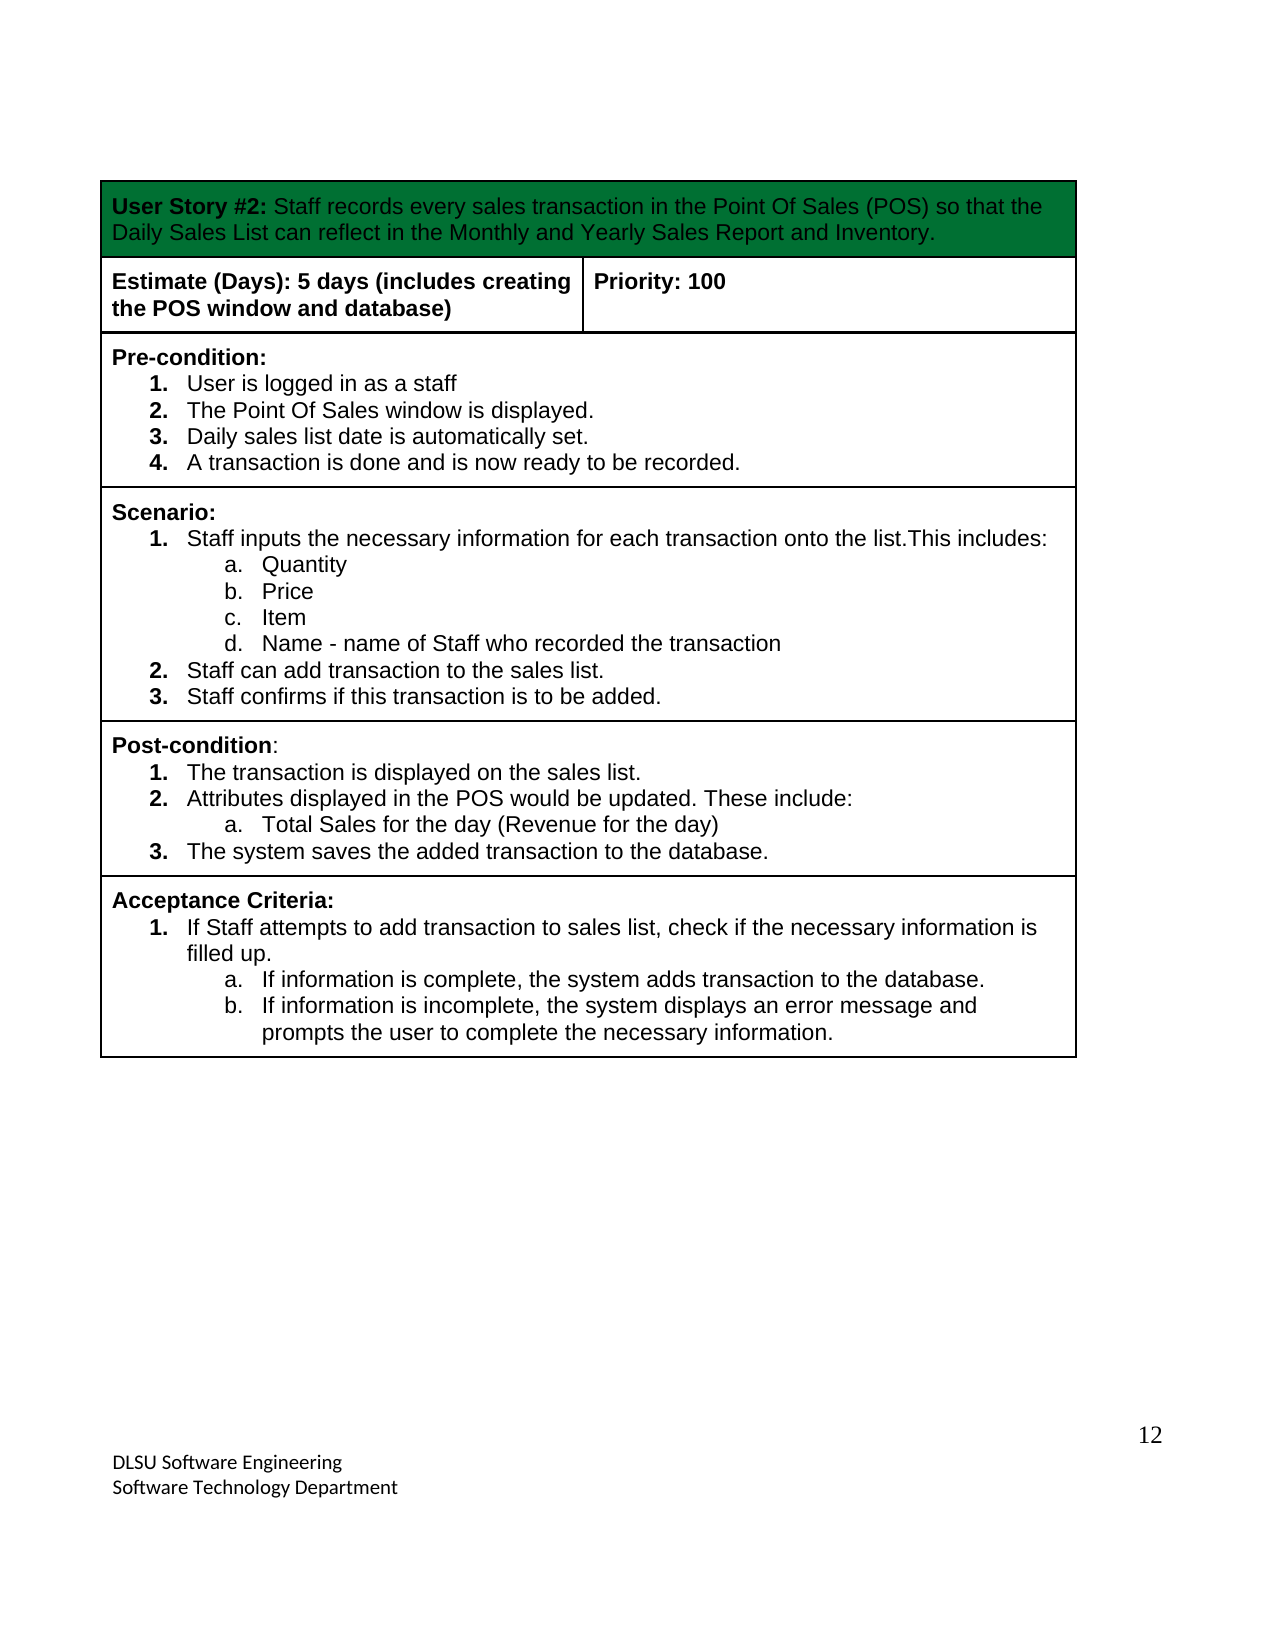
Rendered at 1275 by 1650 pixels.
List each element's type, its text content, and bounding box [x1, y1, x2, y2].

table_cell Estimate (Days): 5 days (includes creating the POS window and database) [102, 258, 582, 331]
table_header User Story #2: Staff records every sales transaction in the Point Of Sales (POS) so that the Daily Sales List can reflect in the Monthly and Yearly Sales Report and Inventory. [102, 182, 1075, 256]
table_cell Scenario: Staff inputs the necessary information for each transaction onto the list.This includes: Quantity Price Item Name - name of Staff who recorded the transaction Staff can add transaction to the sales list. Staff confirms if this transaction is to be added. [102, 488, 1075, 720]
table_cell Pre-condition: User is logged in as a staff The Point Of Sales window is displayed. Daily sales list date is automatically set. A transaction is done and is now ready to be recorded. [102, 334, 1075, 486]
table_cell Acceptance Criteria: If Staff attempts to add transaction to sales list, check if the necessary information is filled up. If information is complete, the system adds transaction to the database. If information is incomplete, the system displays an error message and prompts the user to complete the necessary information. [102, 877, 1075, 1056]
table_cell Post-condition: The transaction is displayed on the sales list. Attributes displayed in the POS would be updated. These include: Total Sales for the day (Revenue for the day) The system saves the added transaction to the database. [102, 722, 1075, 874]
table_cell Priority: 100 [584, 258, 1075, 331]
